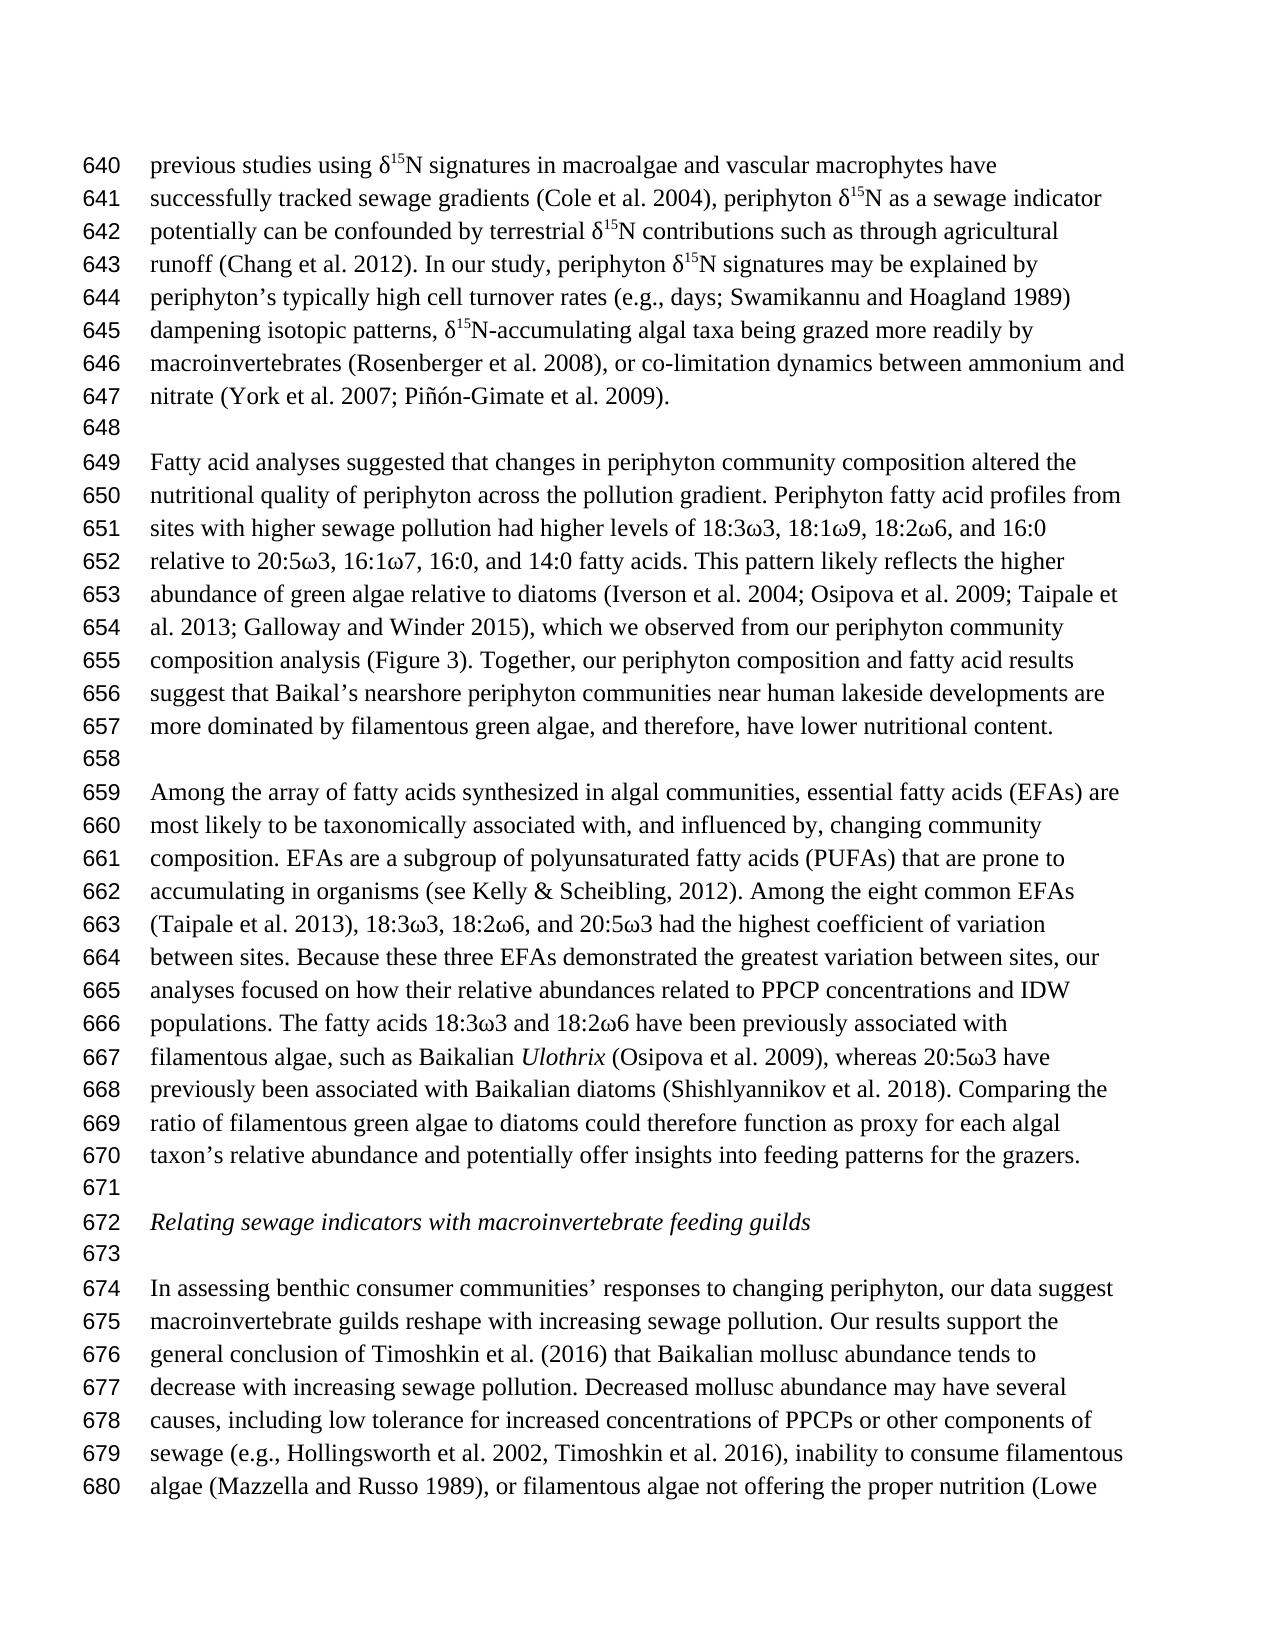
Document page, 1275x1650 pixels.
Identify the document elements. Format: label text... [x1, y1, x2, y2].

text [150, 150, 1125, 348]
text Among the array of fatty acids synthesized in algal communities, essential fatty acids (EFAs) are most likely to be taxonomically associated with, and influenced by, changing community composition. EFAs are a subgroup of polyunsaturated fatty acids (PUFAs) that are prone to accumulating in organisms (see Kelly & Scheibling, 2012). Among the eight common EFAs (Taipale et al. 2013), 18:3ω3, 18:2ω6, and 20:5ω3 had the highest coefficient of variation between sites. Because these three EFAs demonstrated the greatest variation between sites, our analyses focused on how their relative abundances related to PPCP concentrations and IDW populations. The fatty acids 18:3ω3 and 18:2ω6 have been previously associated with filamentous algae, such as Baikalian Ulothrix (Osipova et al. 2009), whereas 20:5ω3 have previously been associated with Baikalian diatoms (Shishlyannikov et al. 2018). Comparing the ratio of filamentous green algae to diatoms could therefore function as proxy for each algal taxon’s relative abundance and potentially offer insights into feeding patterns for the grazers. [150, 777, 1125, 1169]
text Relating sewage indicators with macroinvertebrate feeding guilds [150, 1207, 1125, 1235]
text Fatty acid analyses suggested that changes in periphyton community composition altered the nutritional quality of periphyton across the pollution gradient. Periphyton fatty acid profiles from sites with higher sewage pollution had higher levels of 18:3ω3, 18:1ω9, 18:2ω6, and 16:0 relative to 20:5ω3, 16:1ω7, 16:0, and 14:0 fatty acids. This pattern likely reflects the higher abundance of green algae relative to diatoms (Iverson et al. 2004; Osipova et al. 2009; Taipale et al. 2013; Galloway and Winder 2015), which we observed from our periphyton community composition analysis (Figure 3). Together, our periphyton composition and fatty acid results suggest that Baikal’s nearshore periphyton communities near human lakeside developments are more dominated by filamentous green algae, and therefore, have lower nutritional content. [150, 447, 1125, 740]
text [150, 1273, 1125, 1499]
